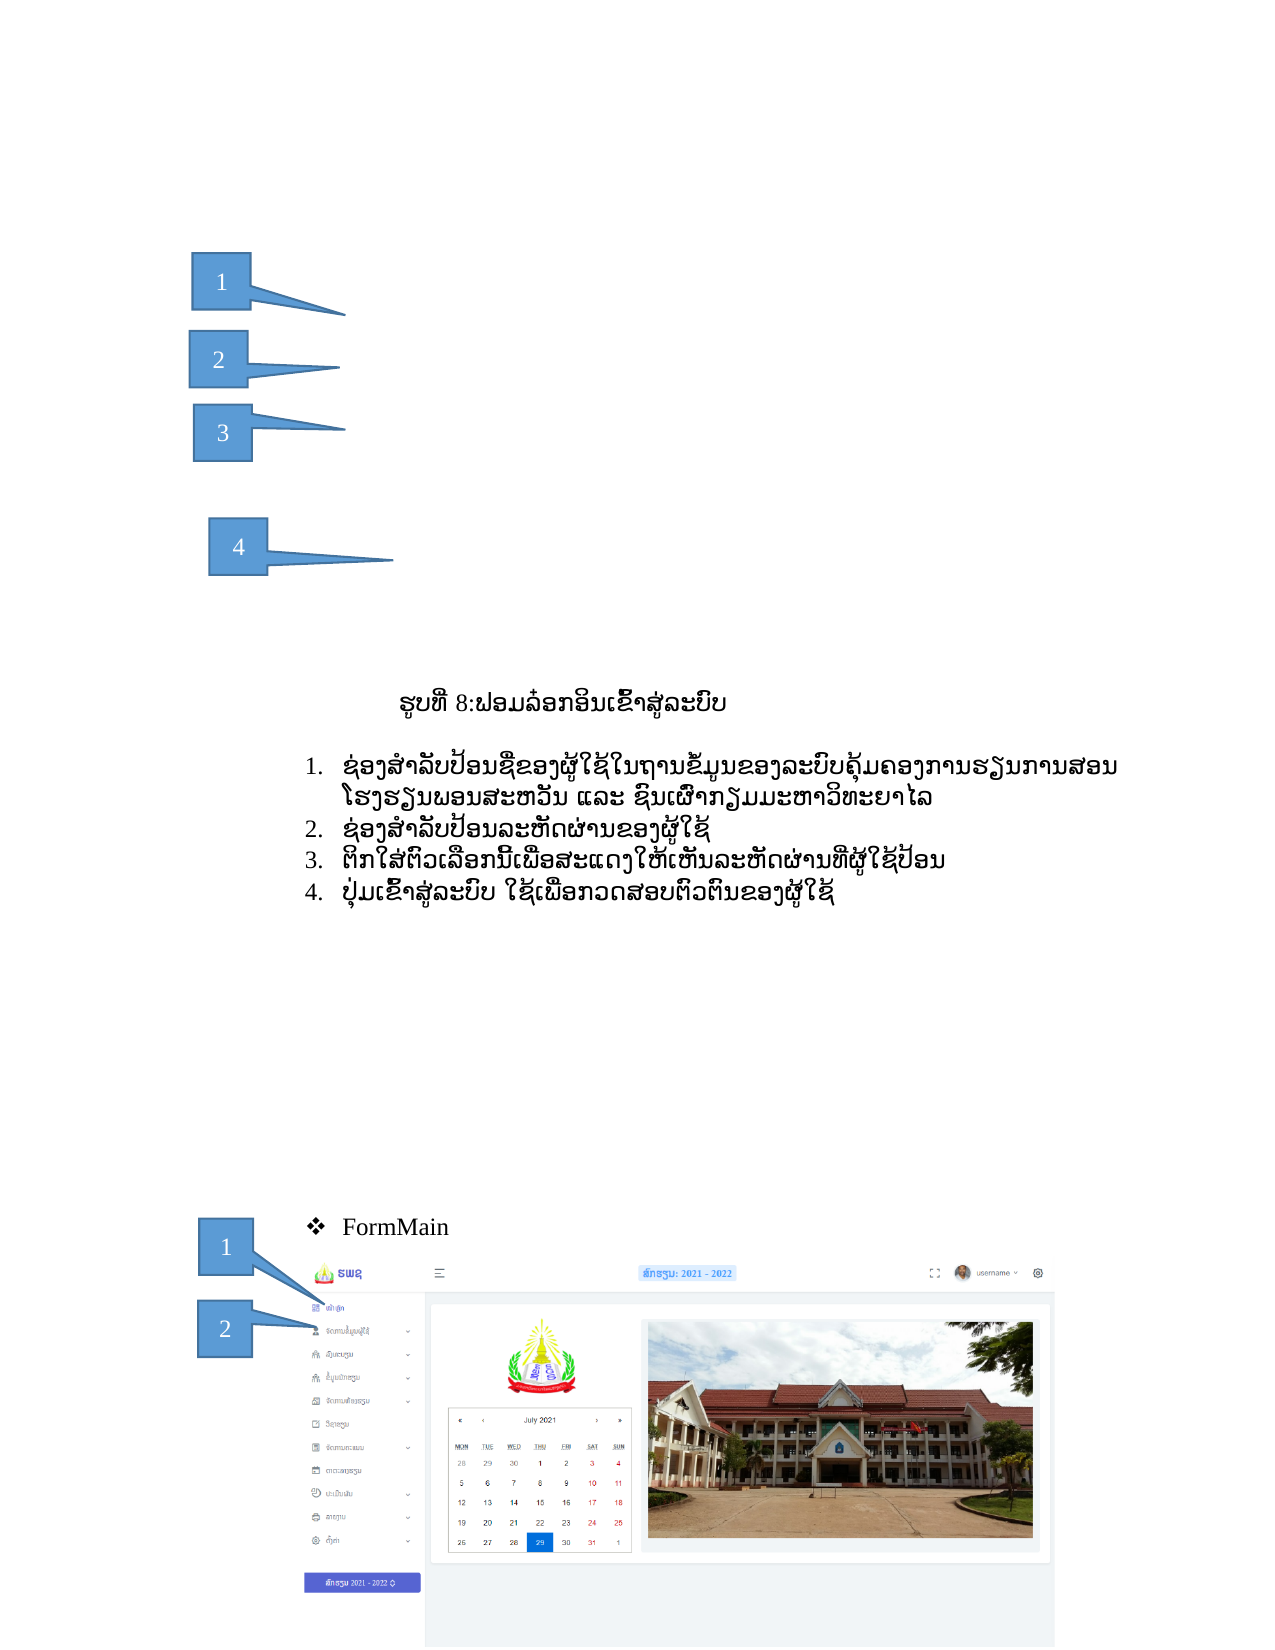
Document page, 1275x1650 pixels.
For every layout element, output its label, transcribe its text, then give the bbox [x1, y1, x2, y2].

list ຊ່ອງສຳລັບປ້ອນລະຫັດຜ່ານຂອງຜູ້ໃຊ້ [304, 814, 1125, 843]
picture [304, 1256, 1055, 1647]
list ຮູບທີ່ 8:ຟອມລ໋ອກອິນເຂົ້າສູ່ລະບົບ [342, 688, 1125, 718]
list ປຸ່ມເຂົ້າສູ່ລະບົບ ໃຊ້ເພື່ອກວດສອບຕົວຕົນຂອງຜູ້ໃຊ້ [304, 877, 1125, 906]
list FormMain [304, 1212, 1125, 1240]
list ຕິກໃສ່ຕົວເລືອກນີ້ເພື່ອສະແດງໃຫ້ເຫັນລະຫັດຜ່ານທີ່ຜູ້ໃຊ້ປ້ອນ [304, 846, 1125, 875]
list ຊ່ອງສຳລັບປ້ອນຊື່ຂອງຜູ້ໃຊ້ໃນຖານຂໍ້ມູນຂອງລະບົບຄຸ້ມຄອງການຮຽນການສອນໂຮງຮຽນພອນສະຫວັນ ແລະ ຊົນເຜົ່າກຽມມະຫາວິທະຍາໄລ [304, 751, 1125, 812]
